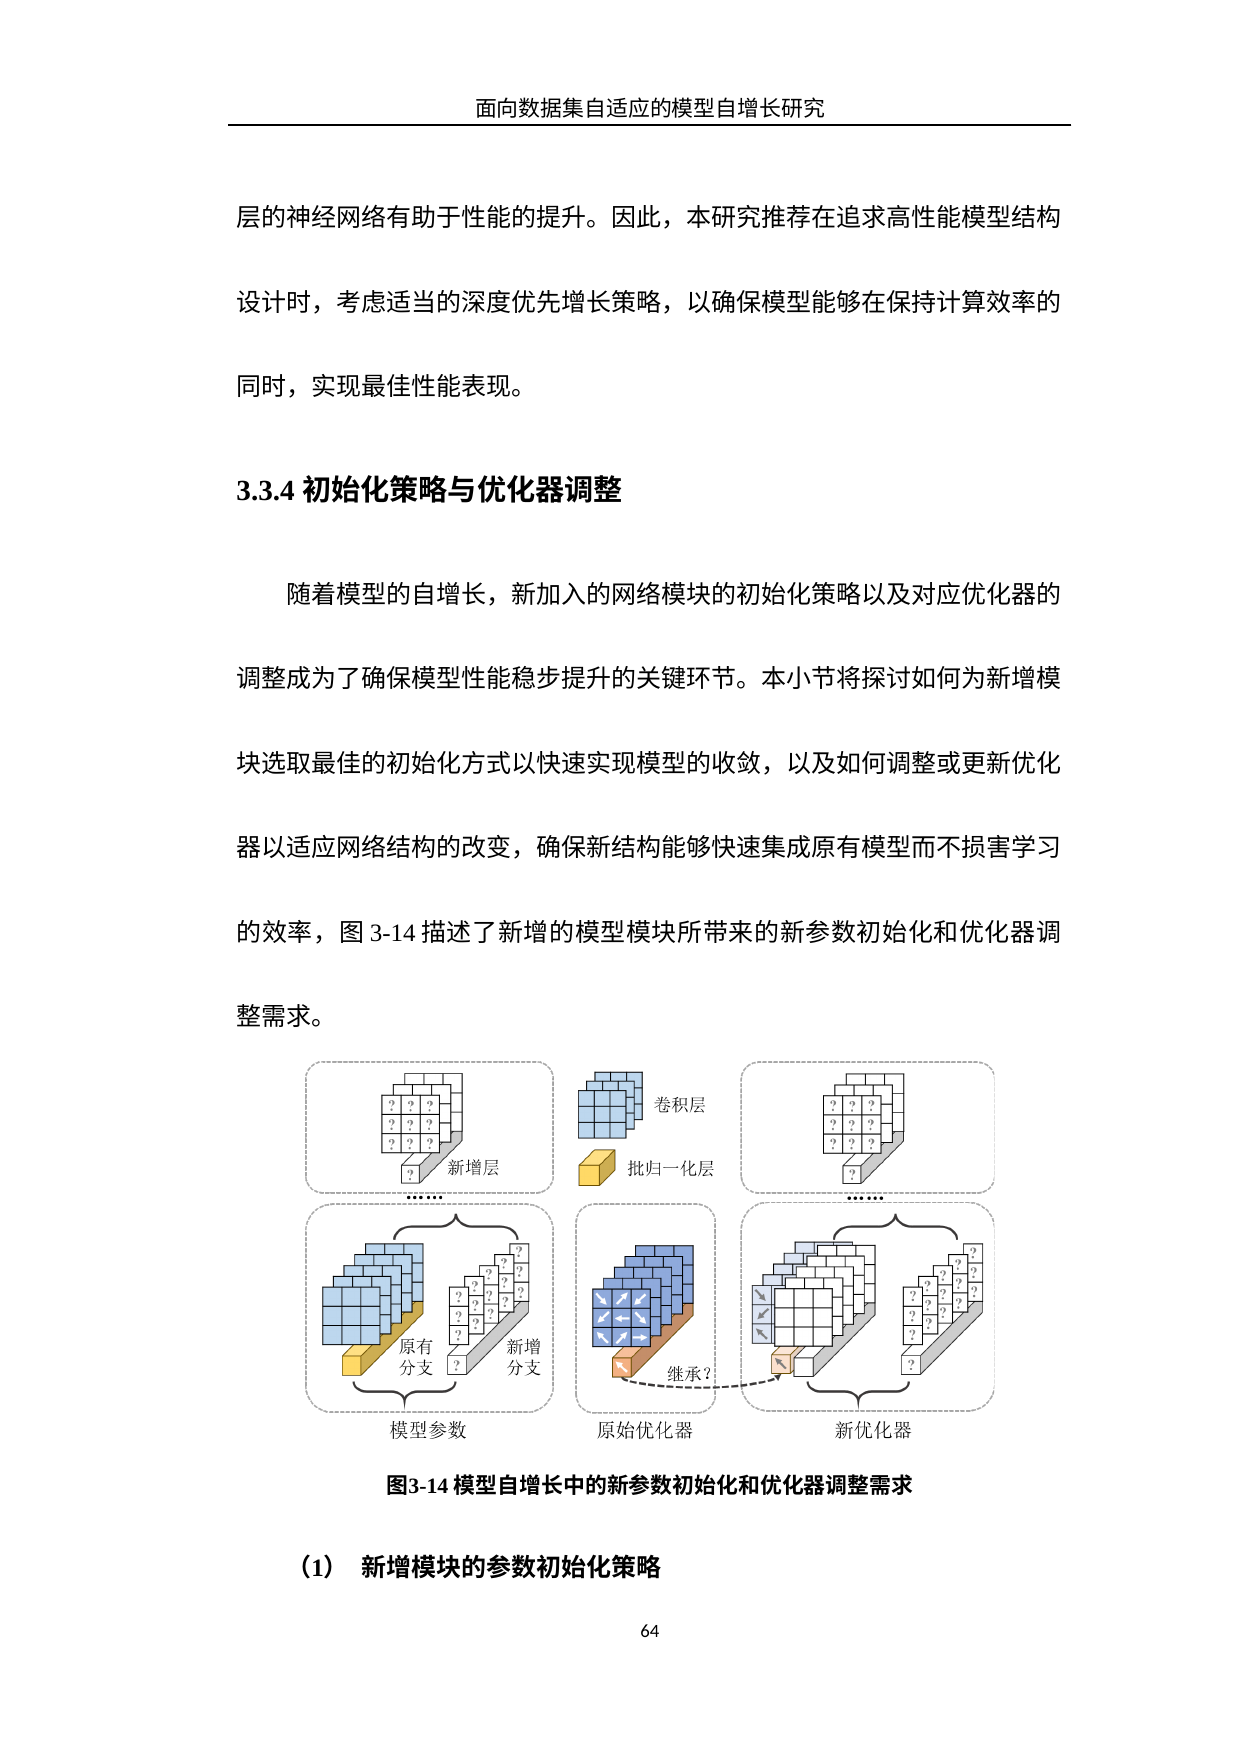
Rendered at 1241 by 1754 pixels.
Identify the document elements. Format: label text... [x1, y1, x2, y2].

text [236, 183, 1063, 417]
text 初始化策略与优化器调整 [236, 455, 1063, 520]
list 新增模块的参数初始化策略 [286, 1533, 1063, 1598]
picture [305, 1061, 995, 1452]
